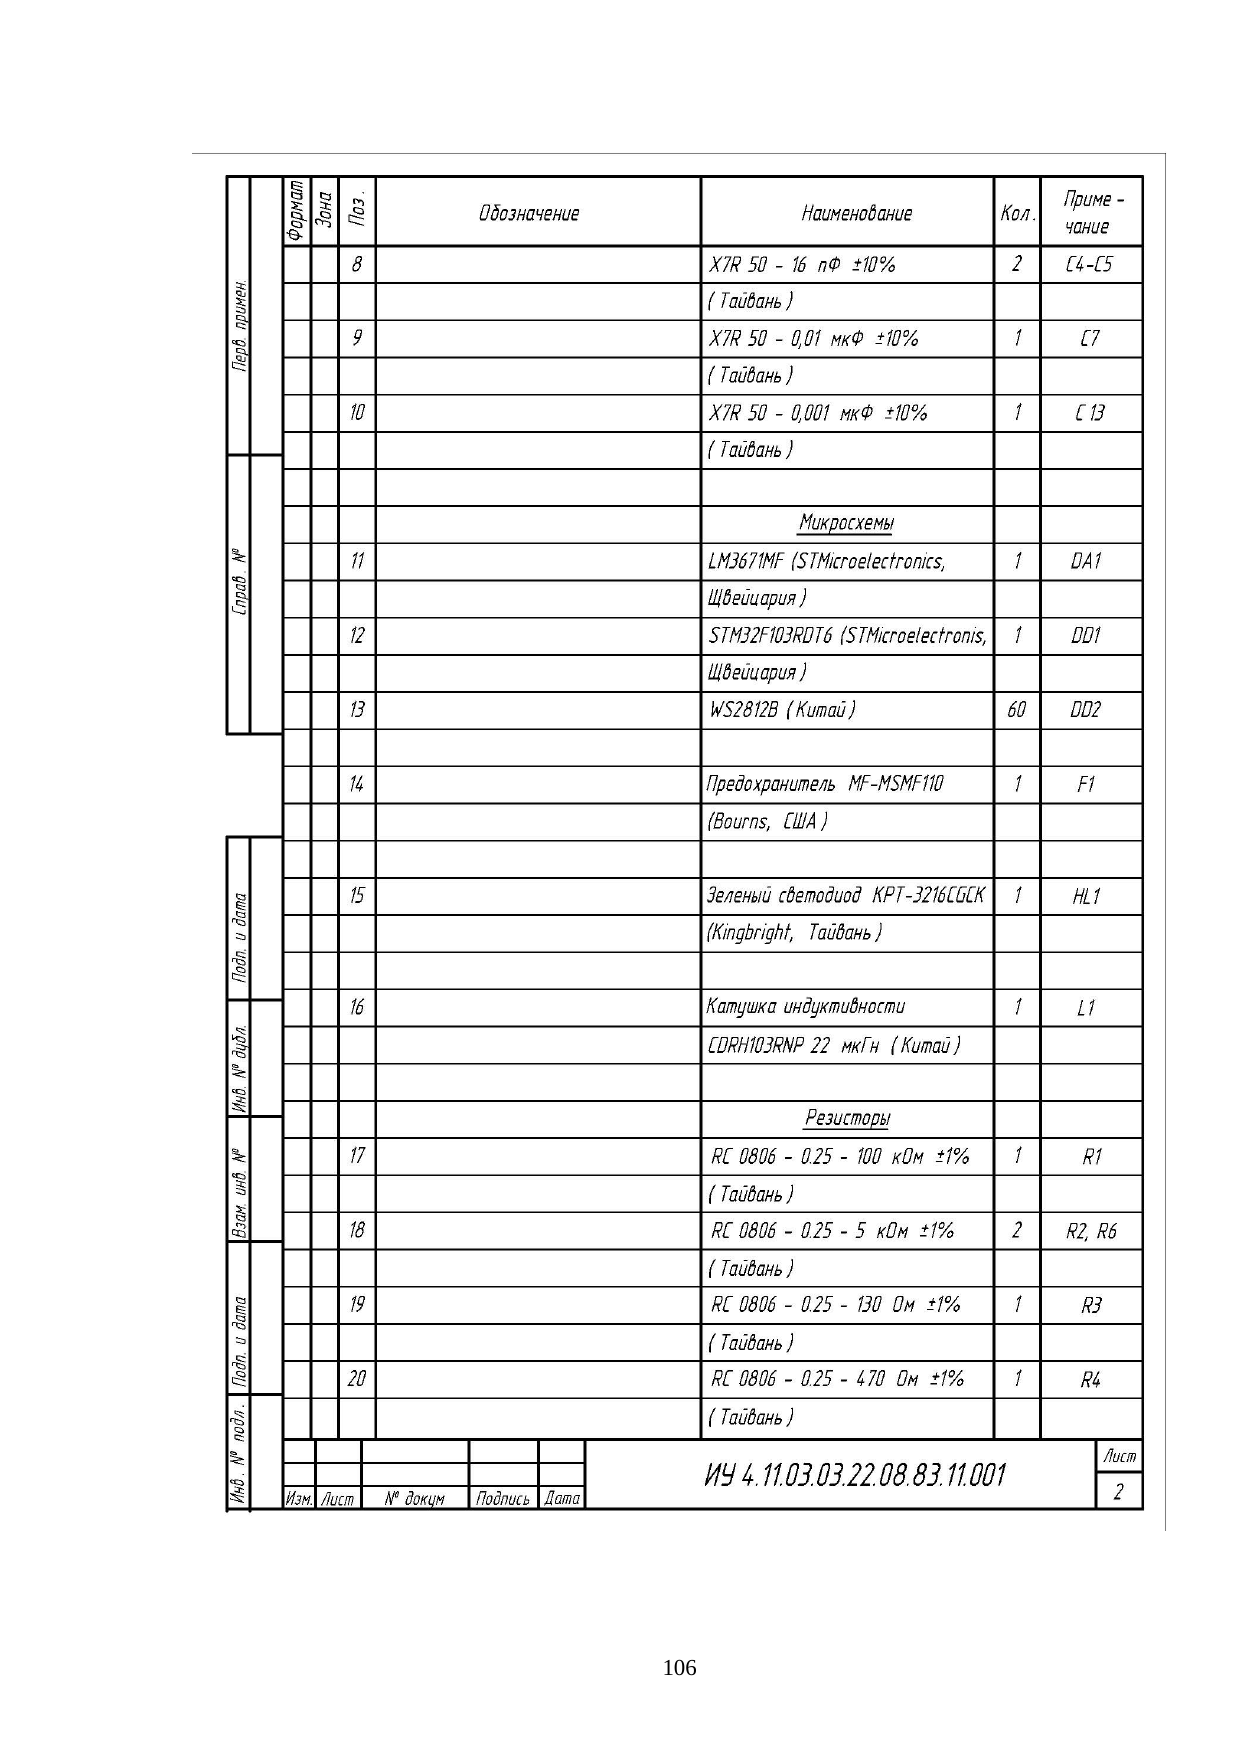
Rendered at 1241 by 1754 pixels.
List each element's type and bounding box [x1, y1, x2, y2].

picture [192, 151, 1167, 1531]
